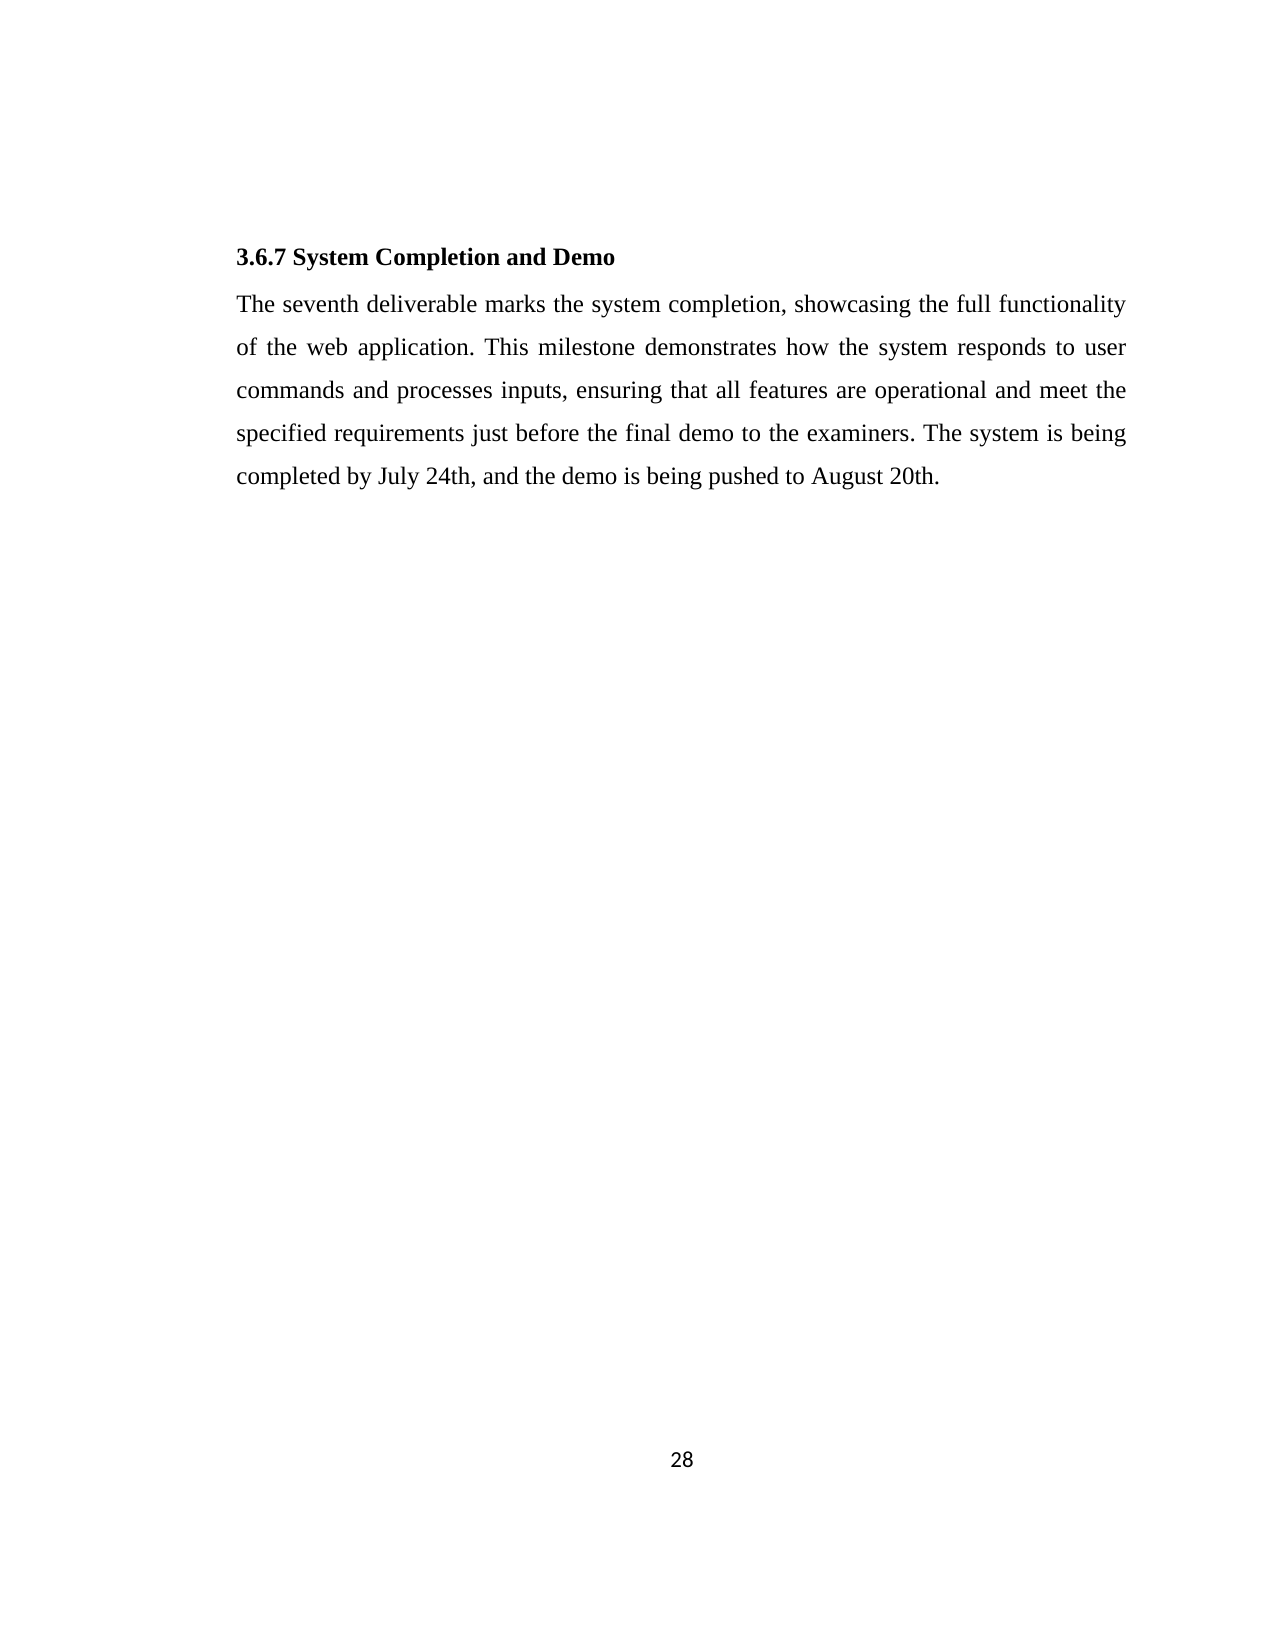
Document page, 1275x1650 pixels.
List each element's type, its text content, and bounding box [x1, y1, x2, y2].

subtitle 3.6.7 System Completion and Demo [236, 242, 1127, 271]
text The seventh deliverable marks the system completion, showcasing the full functionality of the web application. This milestone demonstrates how the system responds to user commands and processes inputs, ensuring that all features are operational and meet the specified requirements just before the final demo to the examiners. The system is being completed by July 24th, and the demo is being pushed to August 20th. [236, 289, 1127, 490]
